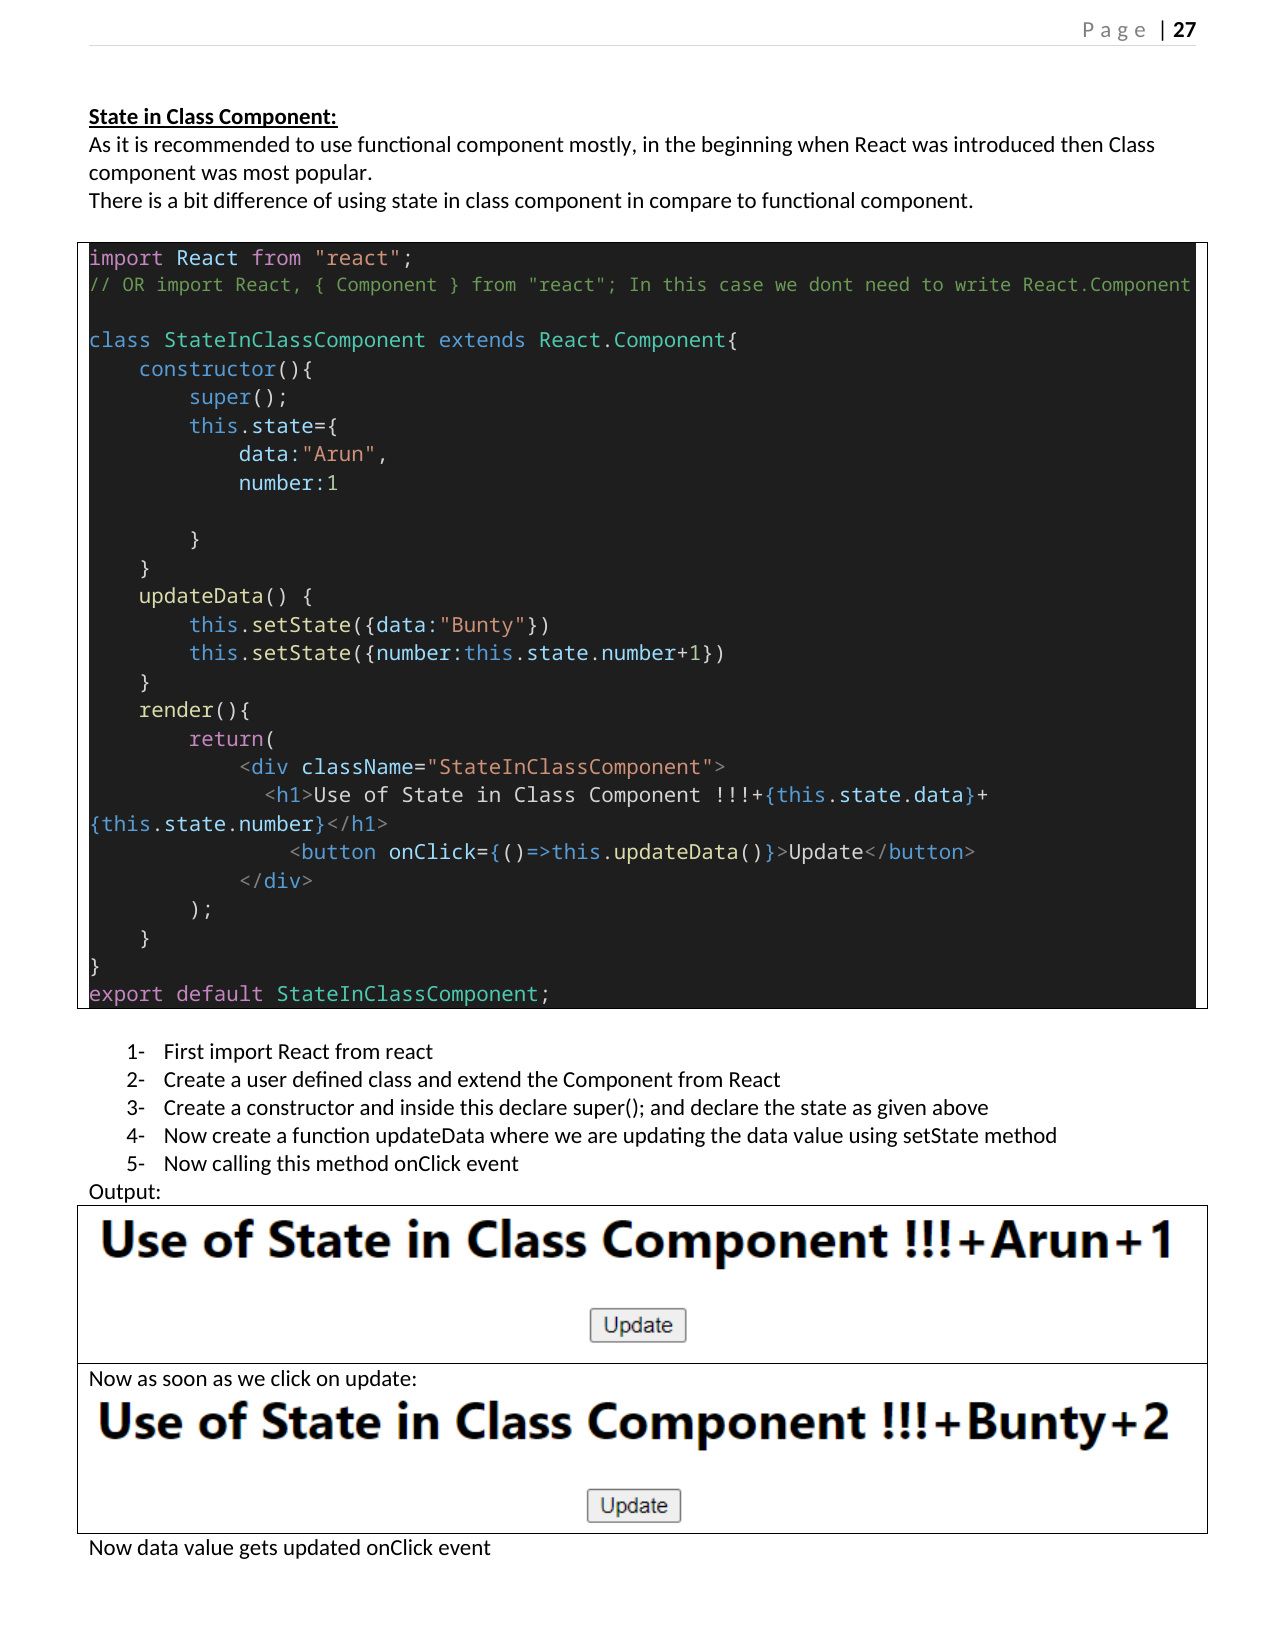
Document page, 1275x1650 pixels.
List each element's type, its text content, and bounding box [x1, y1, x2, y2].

list Create a user defined class and extend the Component from React [126, 1065, 1196, 1093]
picture [88, 1392, 1196, 1533]
text As it is recommended to use functional component mostly, in the beginning when React was introduced then Class component was most popular. [89, 130, 1196, 186]
text State in Class Component: [89, 102, 1196, 130]
list Now calling this method onClick event [126, 1149, 1196, 1177]
table_cell Now as soon as we click on update: [78, 1364, 1207, 1532]
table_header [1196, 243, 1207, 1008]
picture [88, 1206, 1196, 1363]
text Output: [89, 1177, 1196, 1205]
table_header [78, 1206, 88, 1363]
list First import React from react [126, 1037, 1196, 1065]
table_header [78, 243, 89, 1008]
text Now data value gets updated onClick event [89, 1534, 1196, 1562]
list Create a constructor and inside this declare super(); and declare the state as given above [126, 1093, 1196, 1121]
table_header [1196, 1206, 1207, 1363]
text There is a bit difference of using state in class component in compare to functional component. [89, 186, 1196, 214]
list Now create a function updateData where we are updating the data value using setState method [126, 1121, 1196, 1149]
